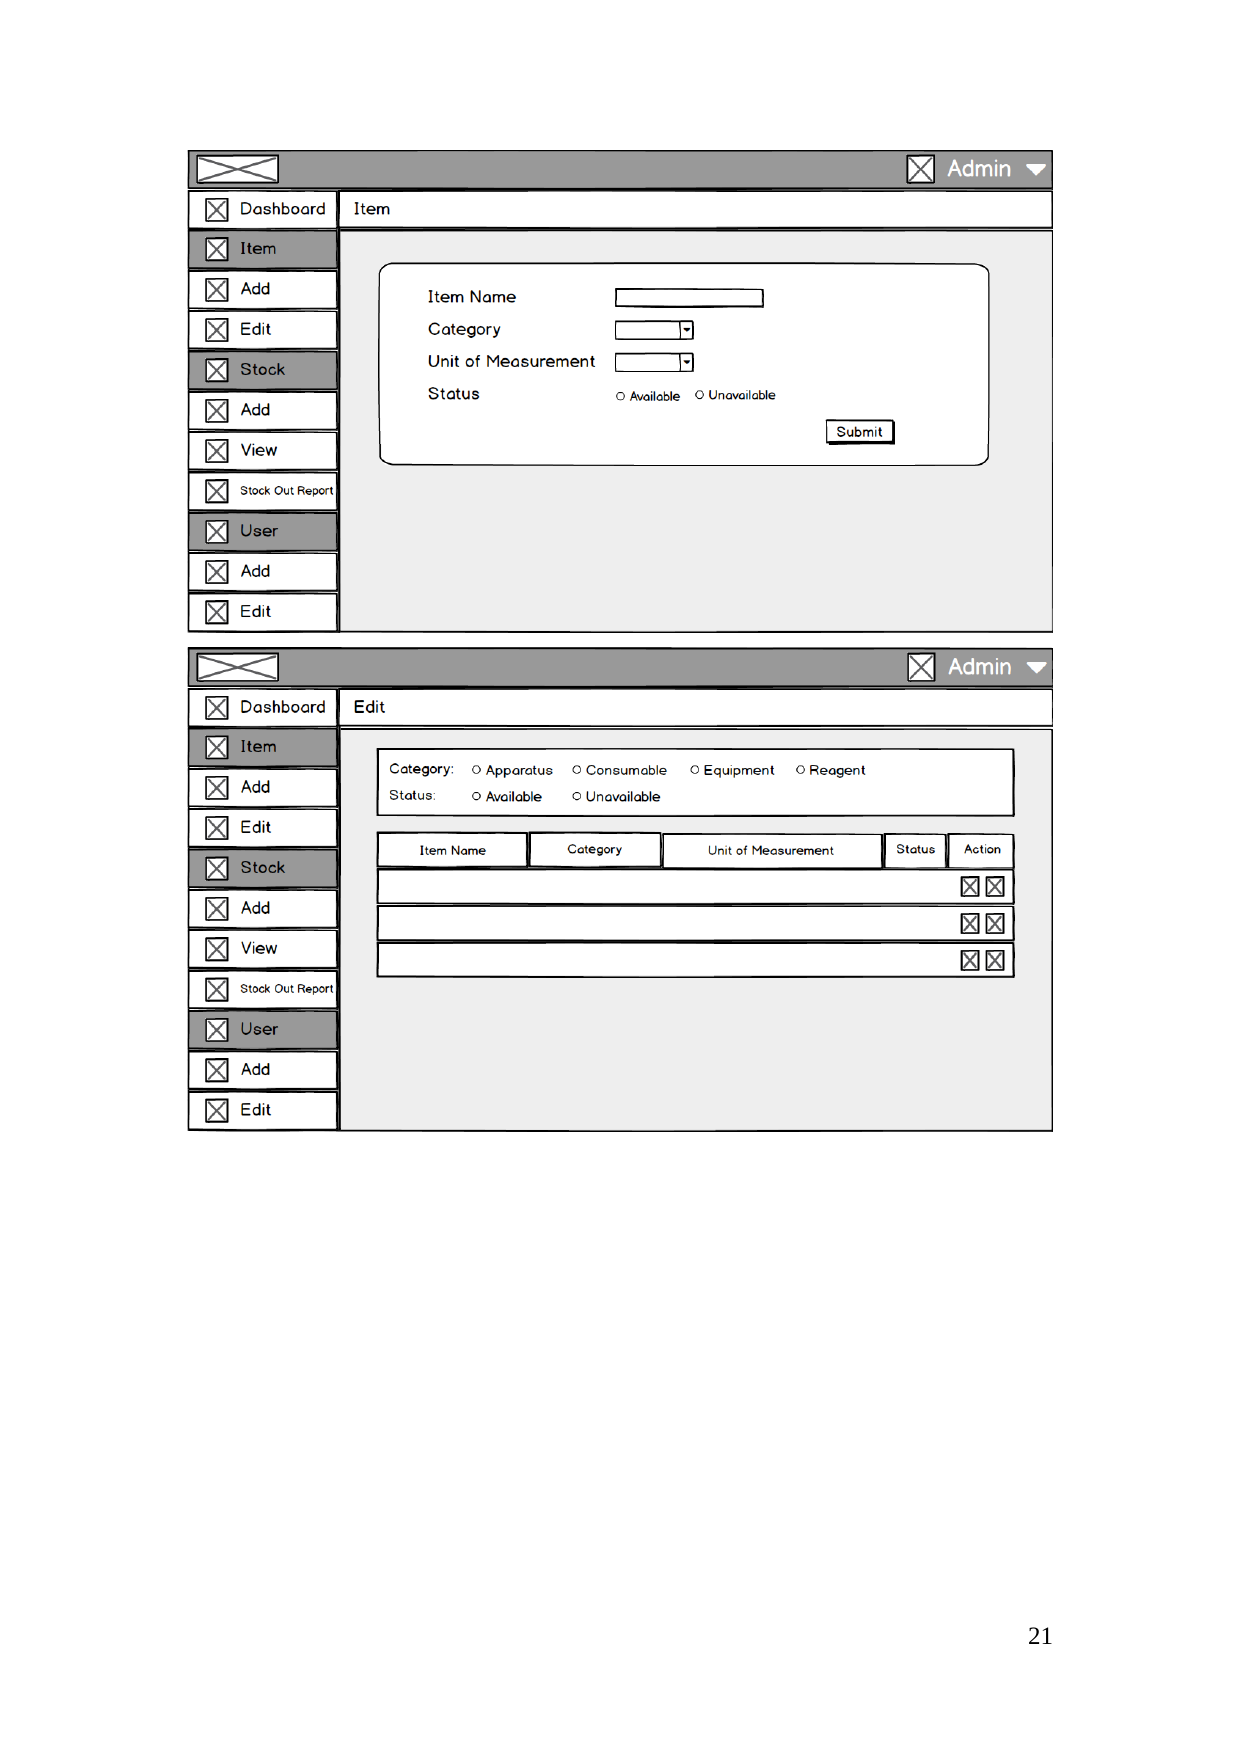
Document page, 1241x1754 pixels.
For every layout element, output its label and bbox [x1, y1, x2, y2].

picture [187, 150, 1053, 633]
picture [187, 647, 1053, 1132]
